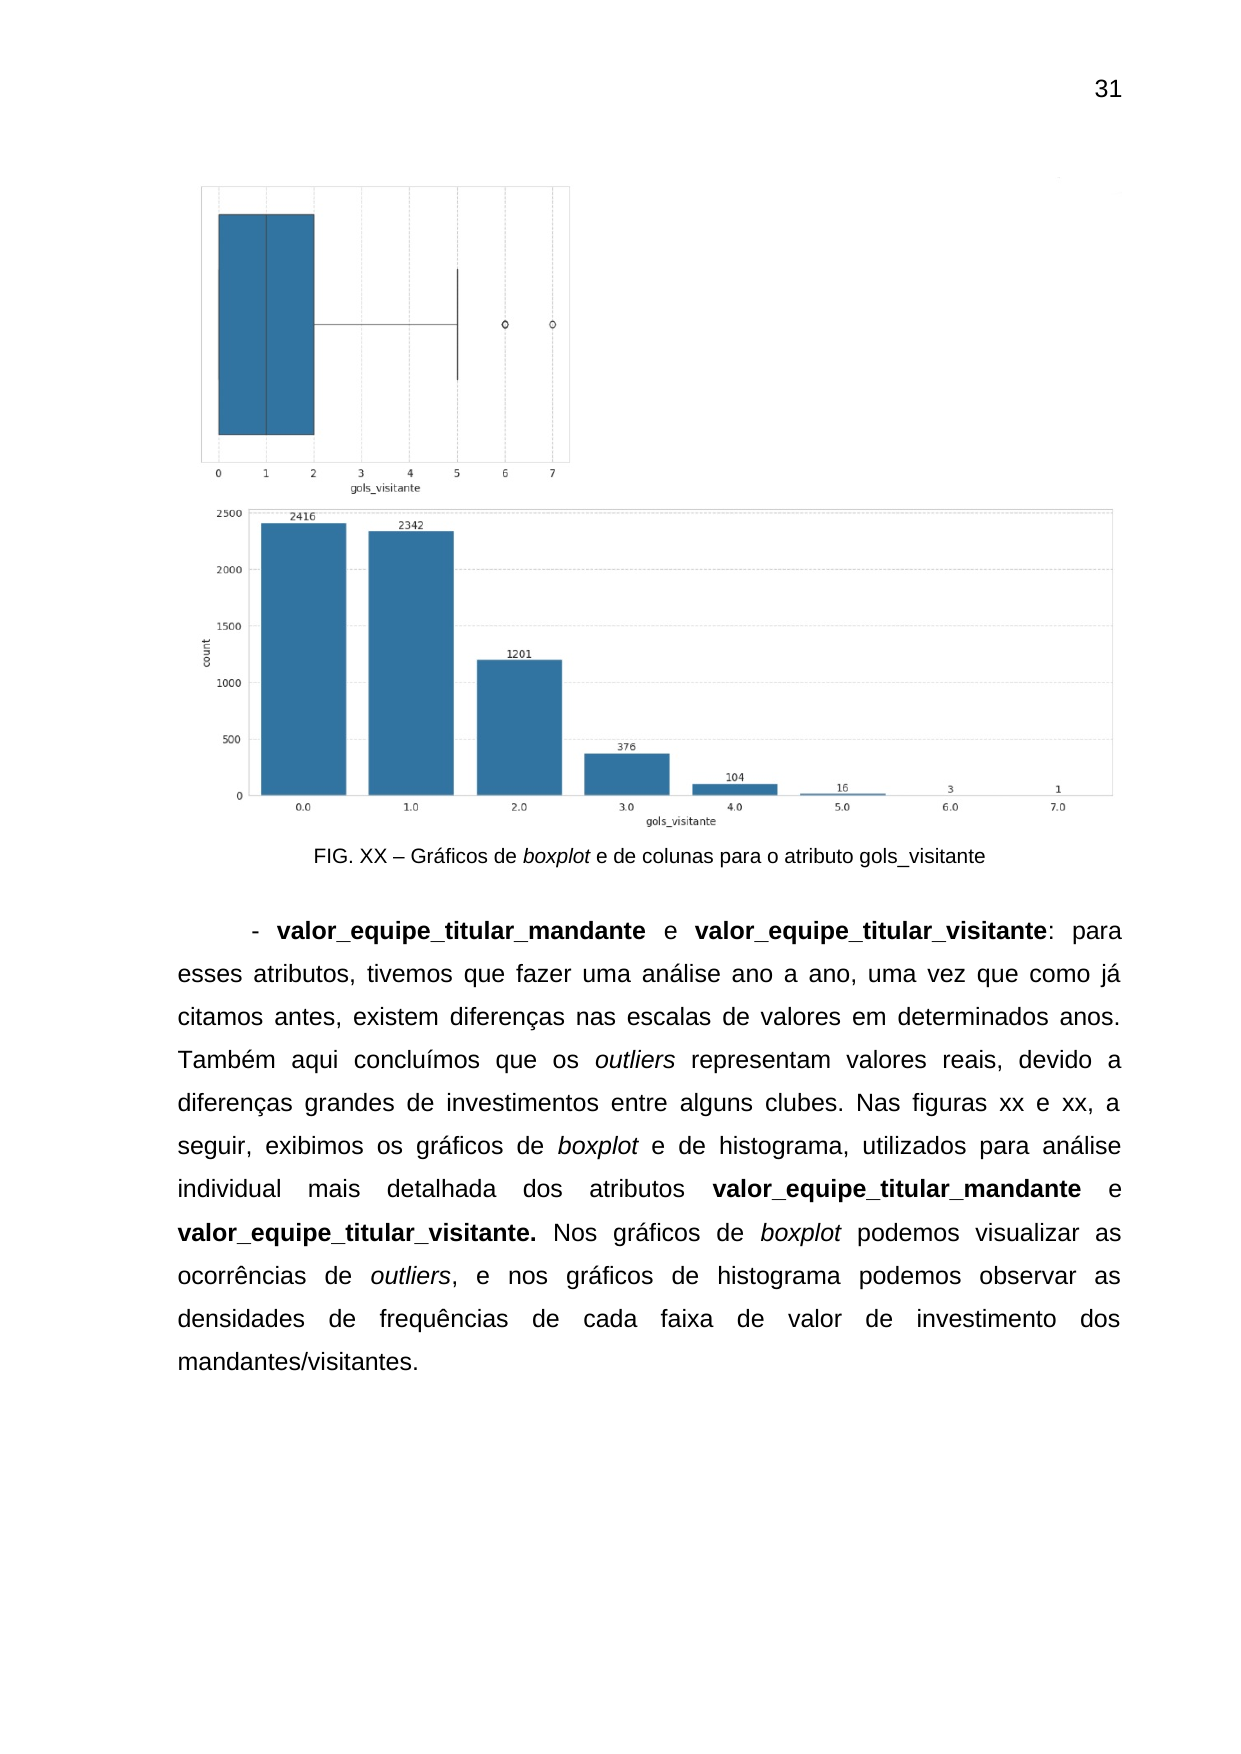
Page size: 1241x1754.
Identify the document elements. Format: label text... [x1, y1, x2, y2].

picture [177, 177, 1122, 830]
text FIG. XX – Gráficos de boxplot e de colunas para o atributo gols_visitante [177, 844, 1122, 868]
text - valor_equipe_titular_mandante e valor_equipe_titular_visitante: para esses atributos, tivemos que fazer uma análise ano a ano, uma vez que como já citamos antes, existem diferenças nas escalas de valores em determinados anos. Também aqui concluímos que os outliers representam valores reais, devido a diferenças grandes de investimentos entre alguns clubes. Nas figuras xx e xx, a seguir, exibimos os gráficos de boxplot e de histograma, utilizados para análise individual mais detalhada dos atributos valor_equipe_titular_mandante e valor_equipe_titular_visitante. Nos gráficos de boxplot podemos visualizar as ocorrências de outliers, e nos gráficos de histograma podemos observar as densidades de frequências de cada faixa de valor de investimento dos mandantes/visitantes. [177, 916, 1122, 1376]
